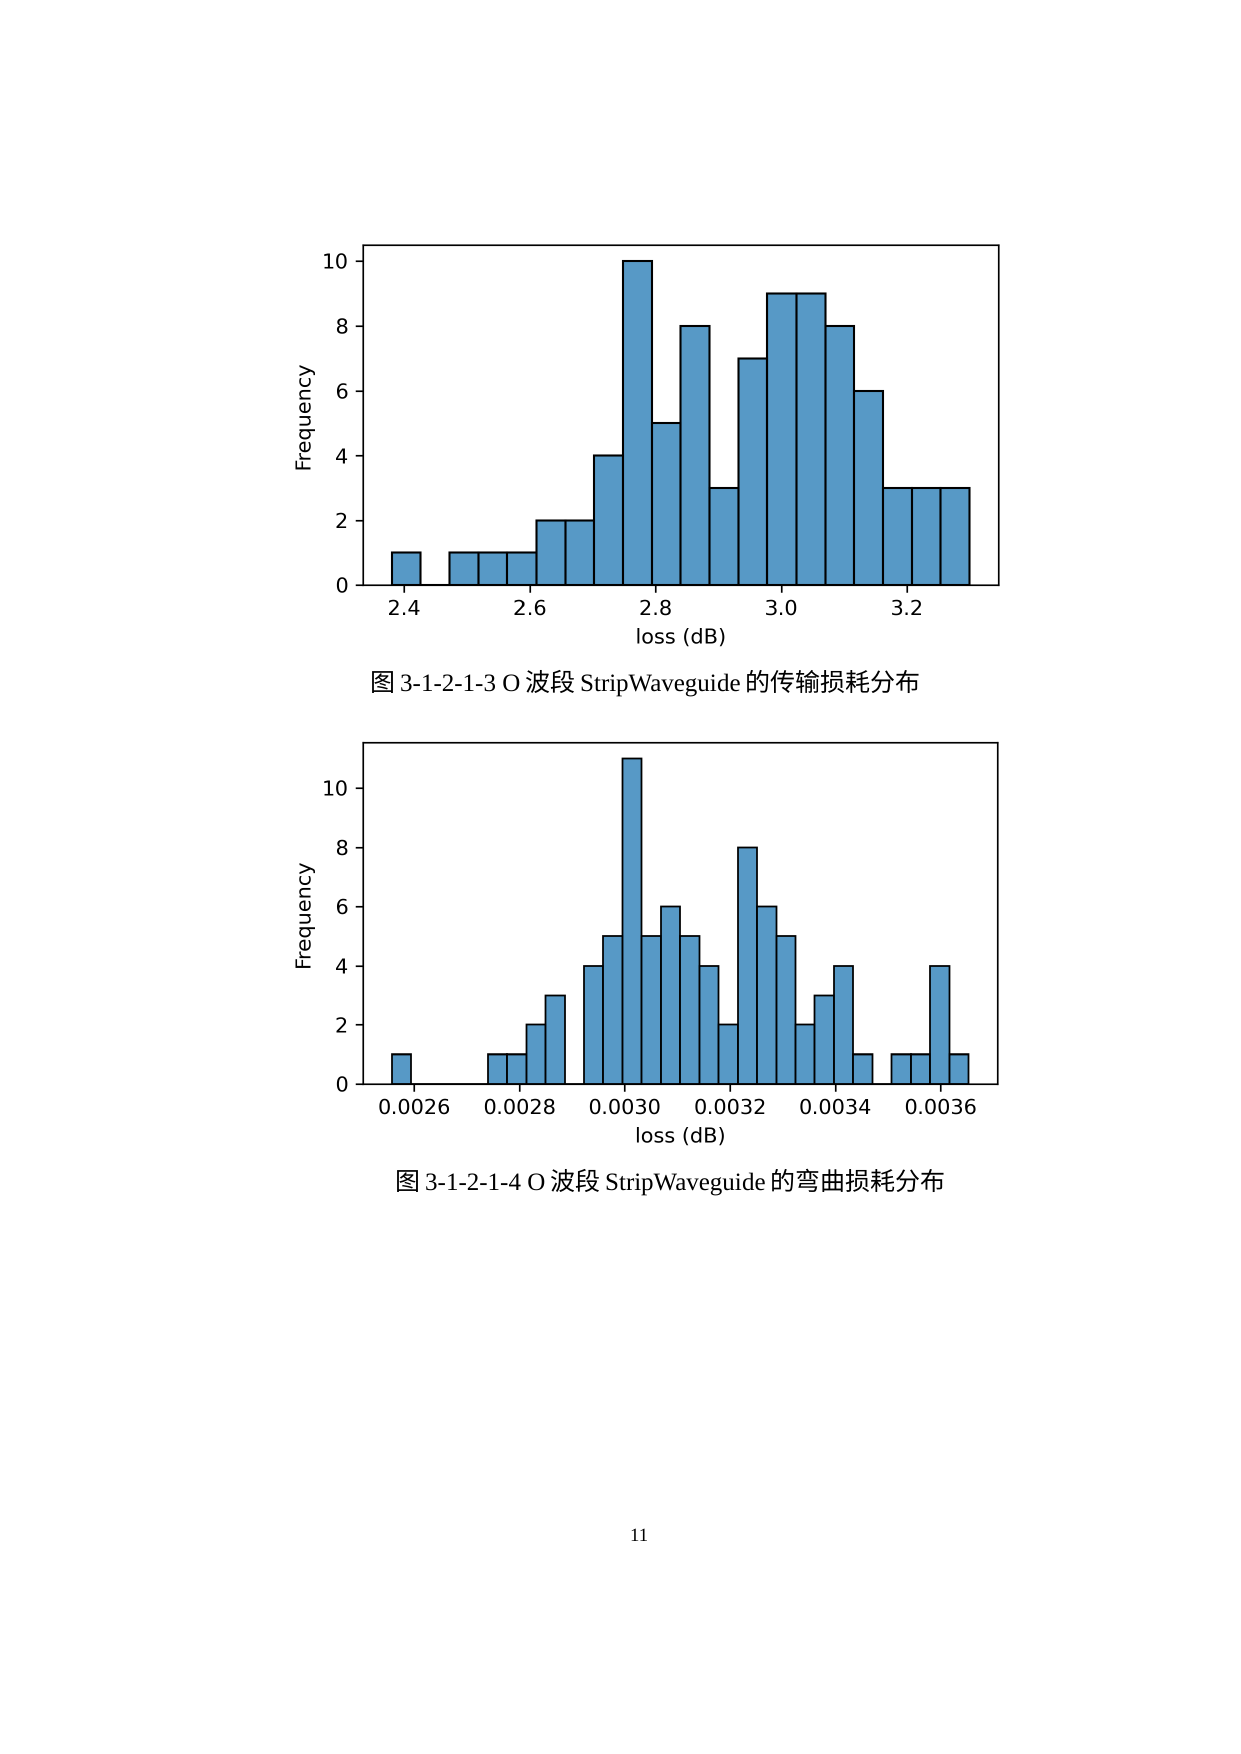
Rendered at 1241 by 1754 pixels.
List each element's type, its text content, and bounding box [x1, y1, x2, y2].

picture [278, 727, 1012, 1162]
text 图3-1-2-1-3 O波段StripWaveguide的传输损耗分布 [198, 663, 1092, 699]
picture [278, 230, 1013, 663]
text 图3-1-2-1-4 O波段StripWaveguide的弯曲损耗分布 [198, 1161, 1092, 1197]
